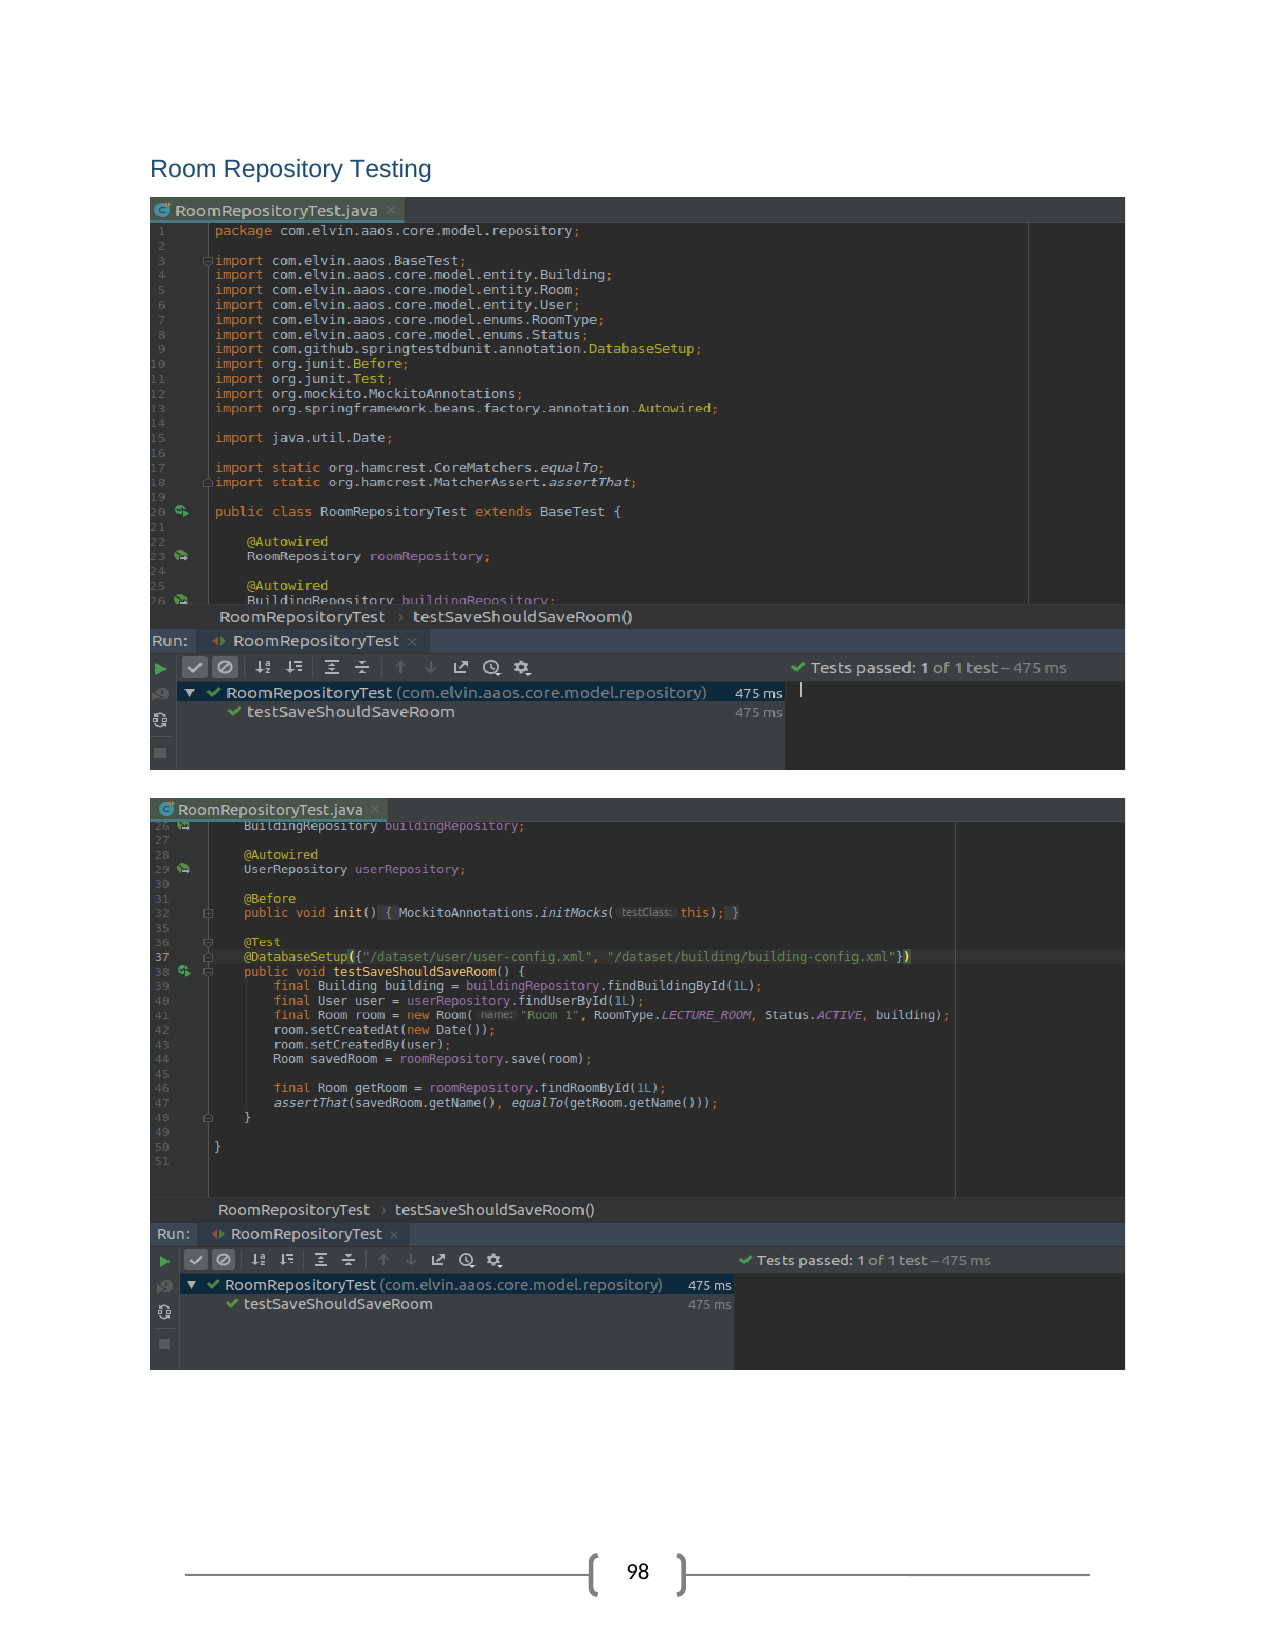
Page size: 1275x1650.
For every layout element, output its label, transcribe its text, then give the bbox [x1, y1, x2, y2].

picture [150, 197, 1125, 770]
picture [150, 798, 1125, 1370]
text Room Repository Testing [150, 154, 1125, 183]
